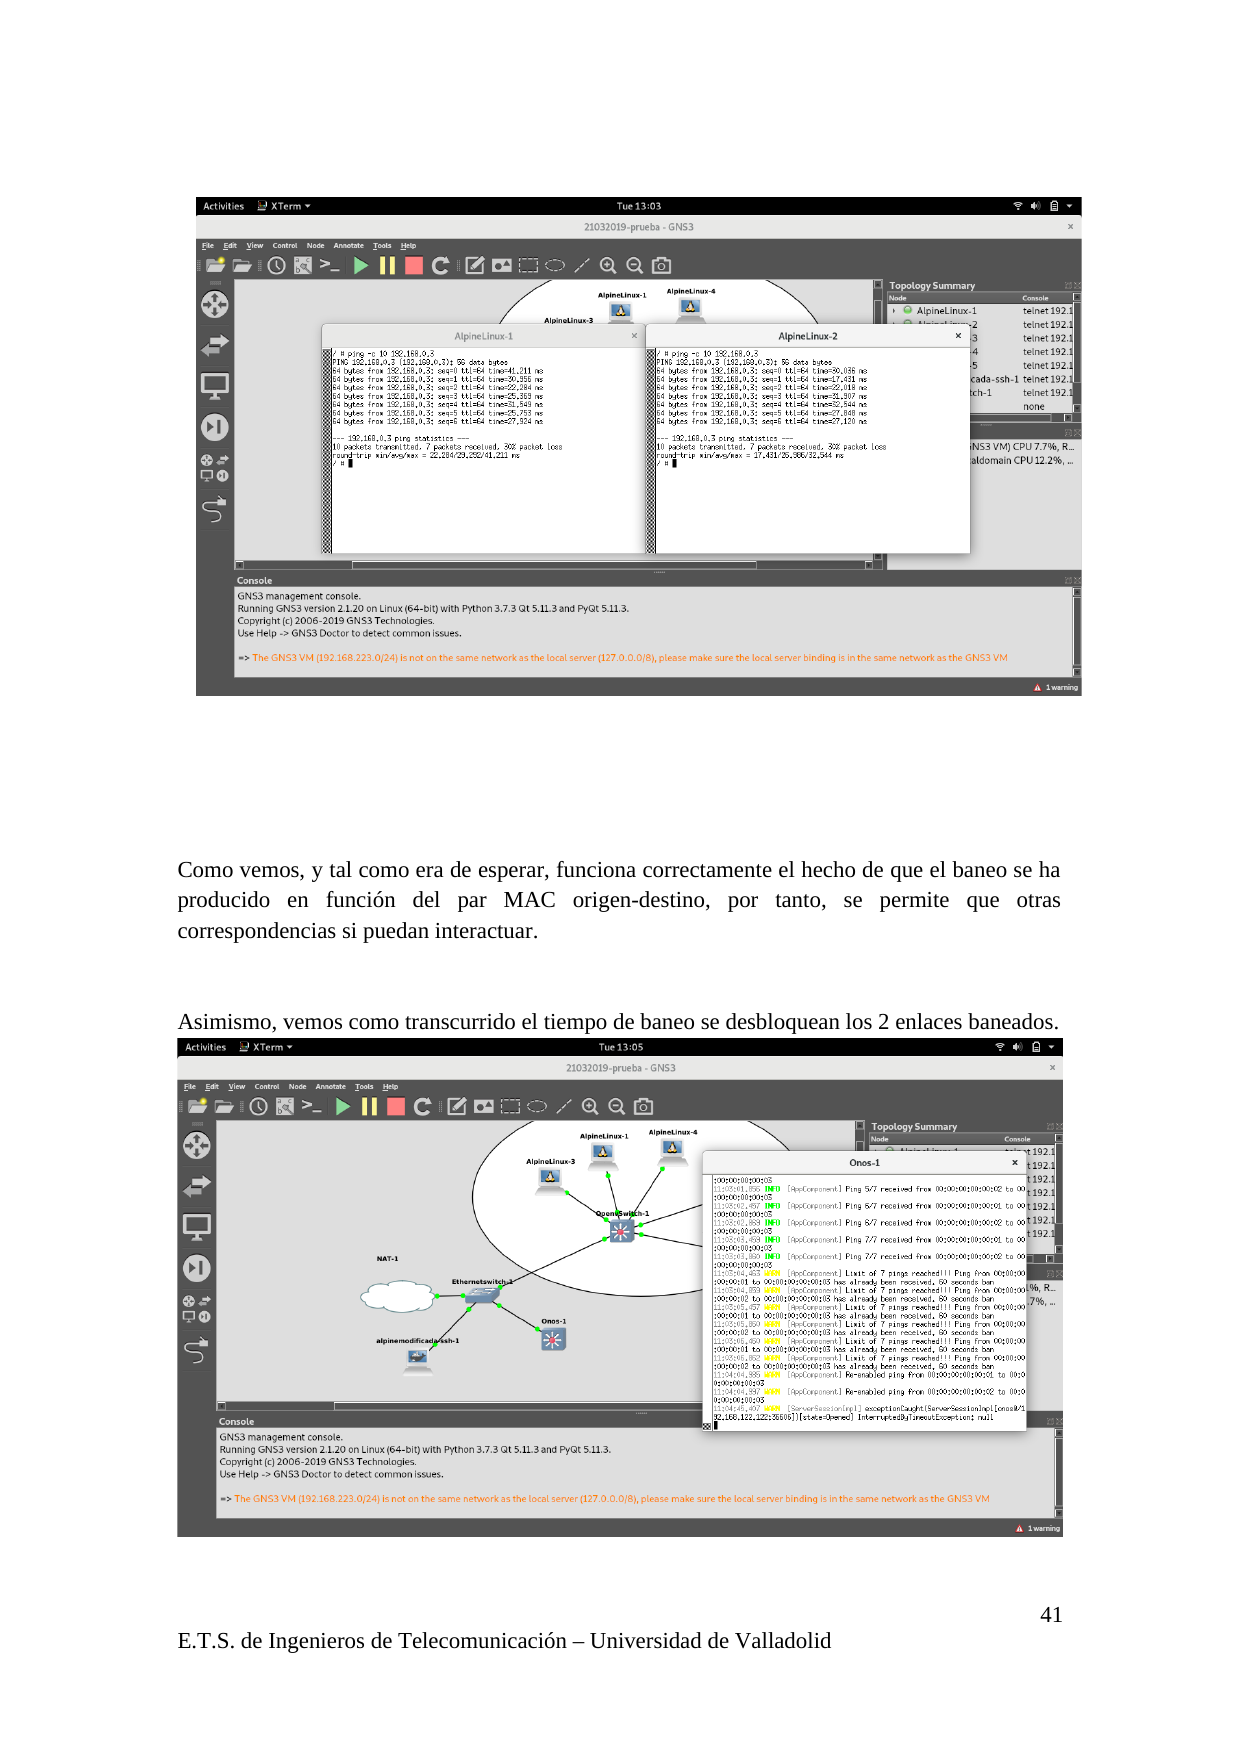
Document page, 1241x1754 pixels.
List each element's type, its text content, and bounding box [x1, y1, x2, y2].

text Como vemos, y tal como era de esperar, funciona correctamente el hecho de que el baneo se ha producido en función del par MAC origen-destino, por tanto, se permite que otras correspondencias si puedan interactuar. [177, 856, 1063, 943]
picture [177, 1038, 1063, 1537]
picture [196, 197, 1082, 696]
text Asimismo, vemos como transcurrido el tiempo de baneo se desbloquean los 2 enlaces baneados. [177, 1008, 1063, 1035]
